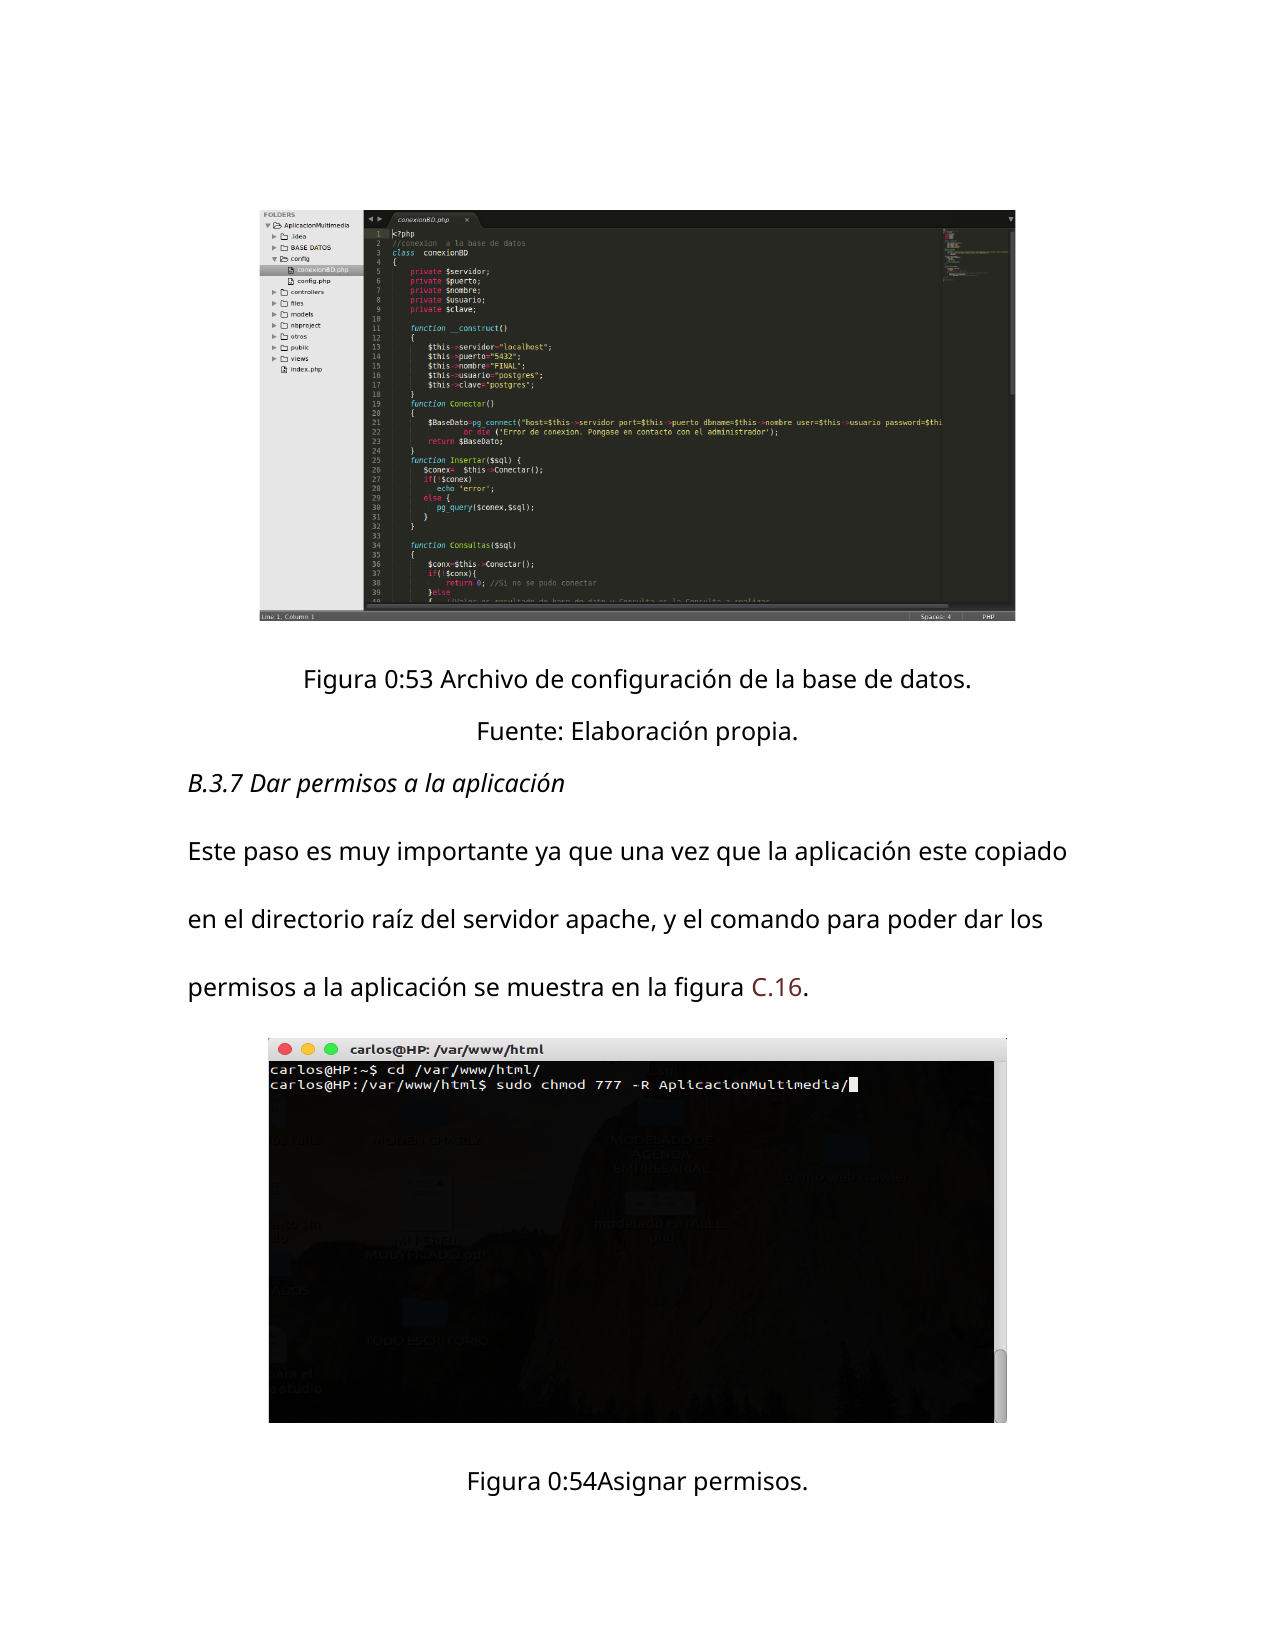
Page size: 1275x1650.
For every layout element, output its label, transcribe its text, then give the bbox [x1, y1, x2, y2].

text Fuente: Elaboración propia. [187, 714, 1087, 748]
subtitle B.3.7 Dar permisos a la aplicación [187, 766, 1087, 799]
text Este paso es muy importante ya que una vez que la aplicación este copiado en el directorio raíz del servidor apache, y el comando para poder dar los permisos a la aplicación se muestra en la figura C.16. [187, 834, 1087, 1004]
